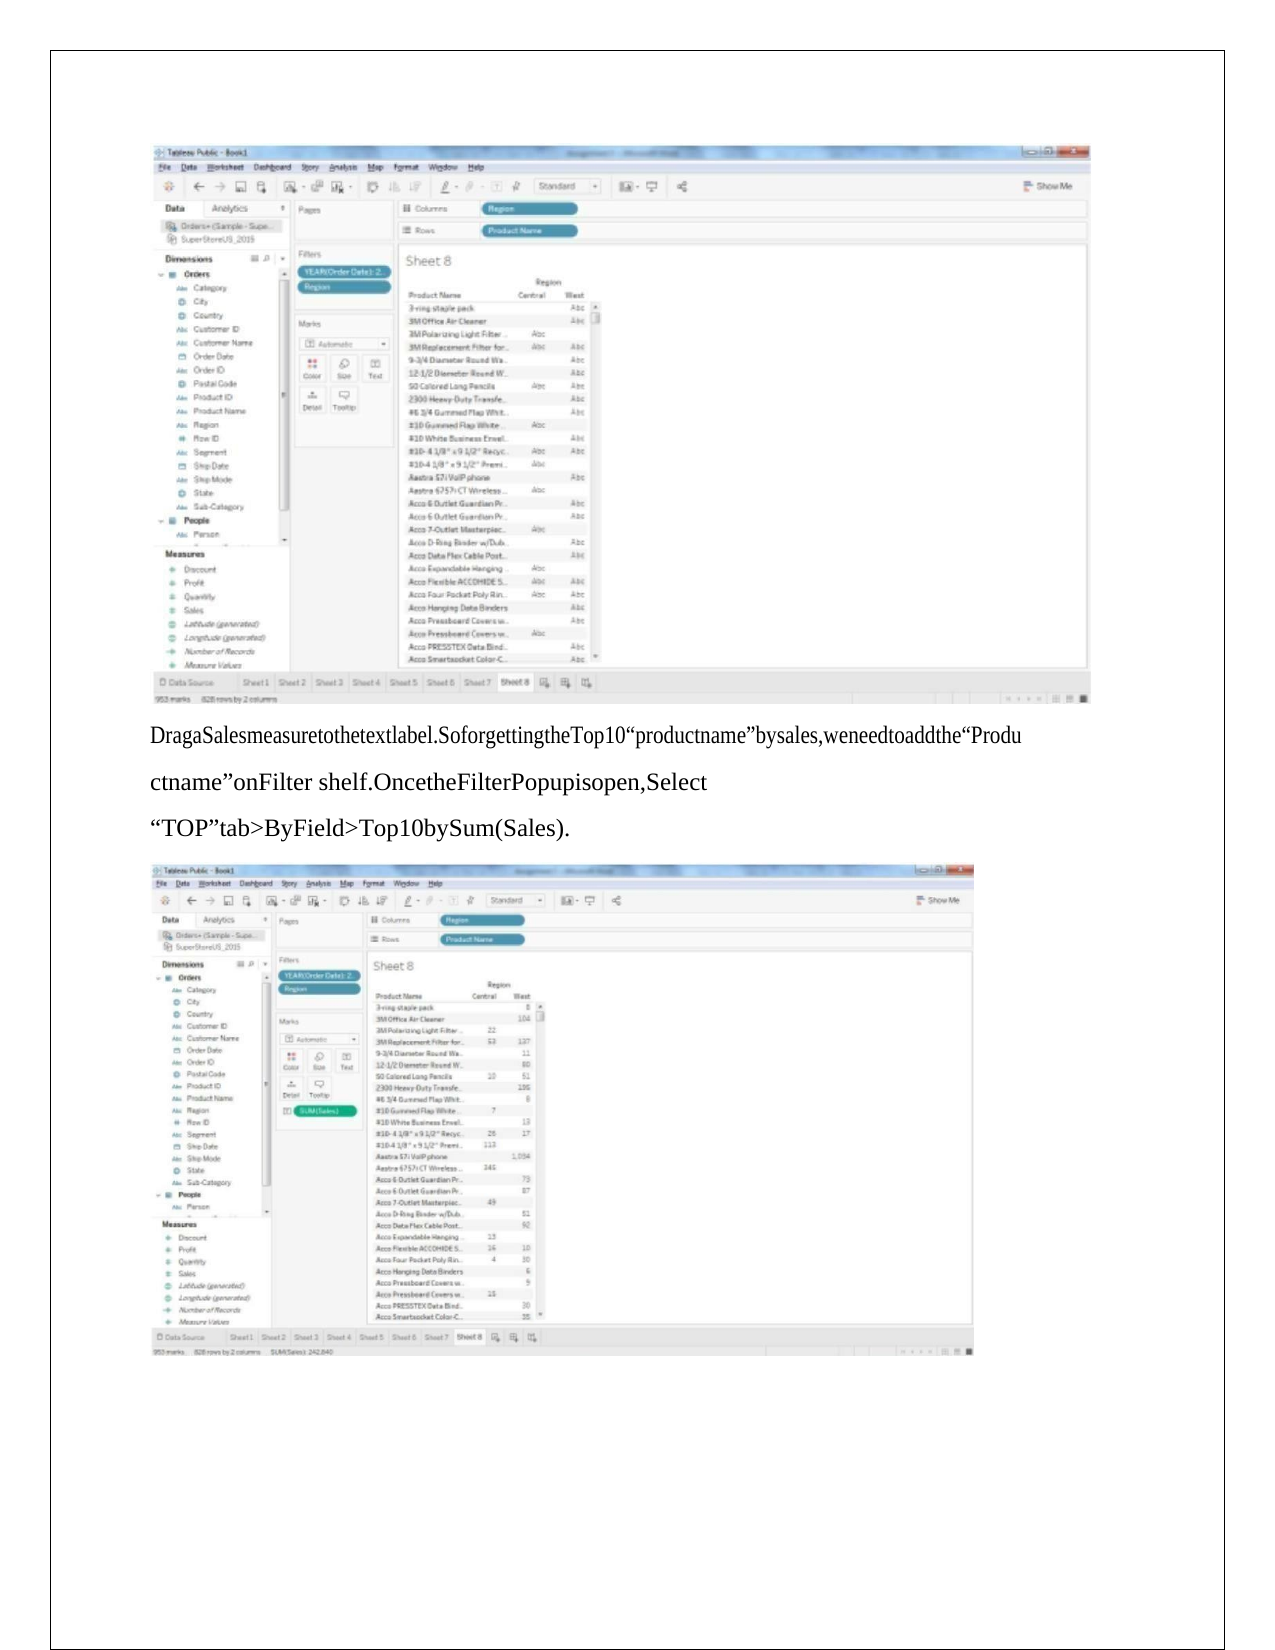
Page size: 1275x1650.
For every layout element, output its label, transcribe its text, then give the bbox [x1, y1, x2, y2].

picture [150, 862, 974, 1356]
text DragaSalesmeasuretothetextlabel.SoforgettingtheTop10“productname”bysales,weneedtoaddthe“Produ ctname”onFilter shelf.OncetheFilterPopupisopen,Select “TOP”tab>ByField>Top10bySum(Sales). [150, 720, 1059, 842]
picture [150, 143, 1092, 704]
